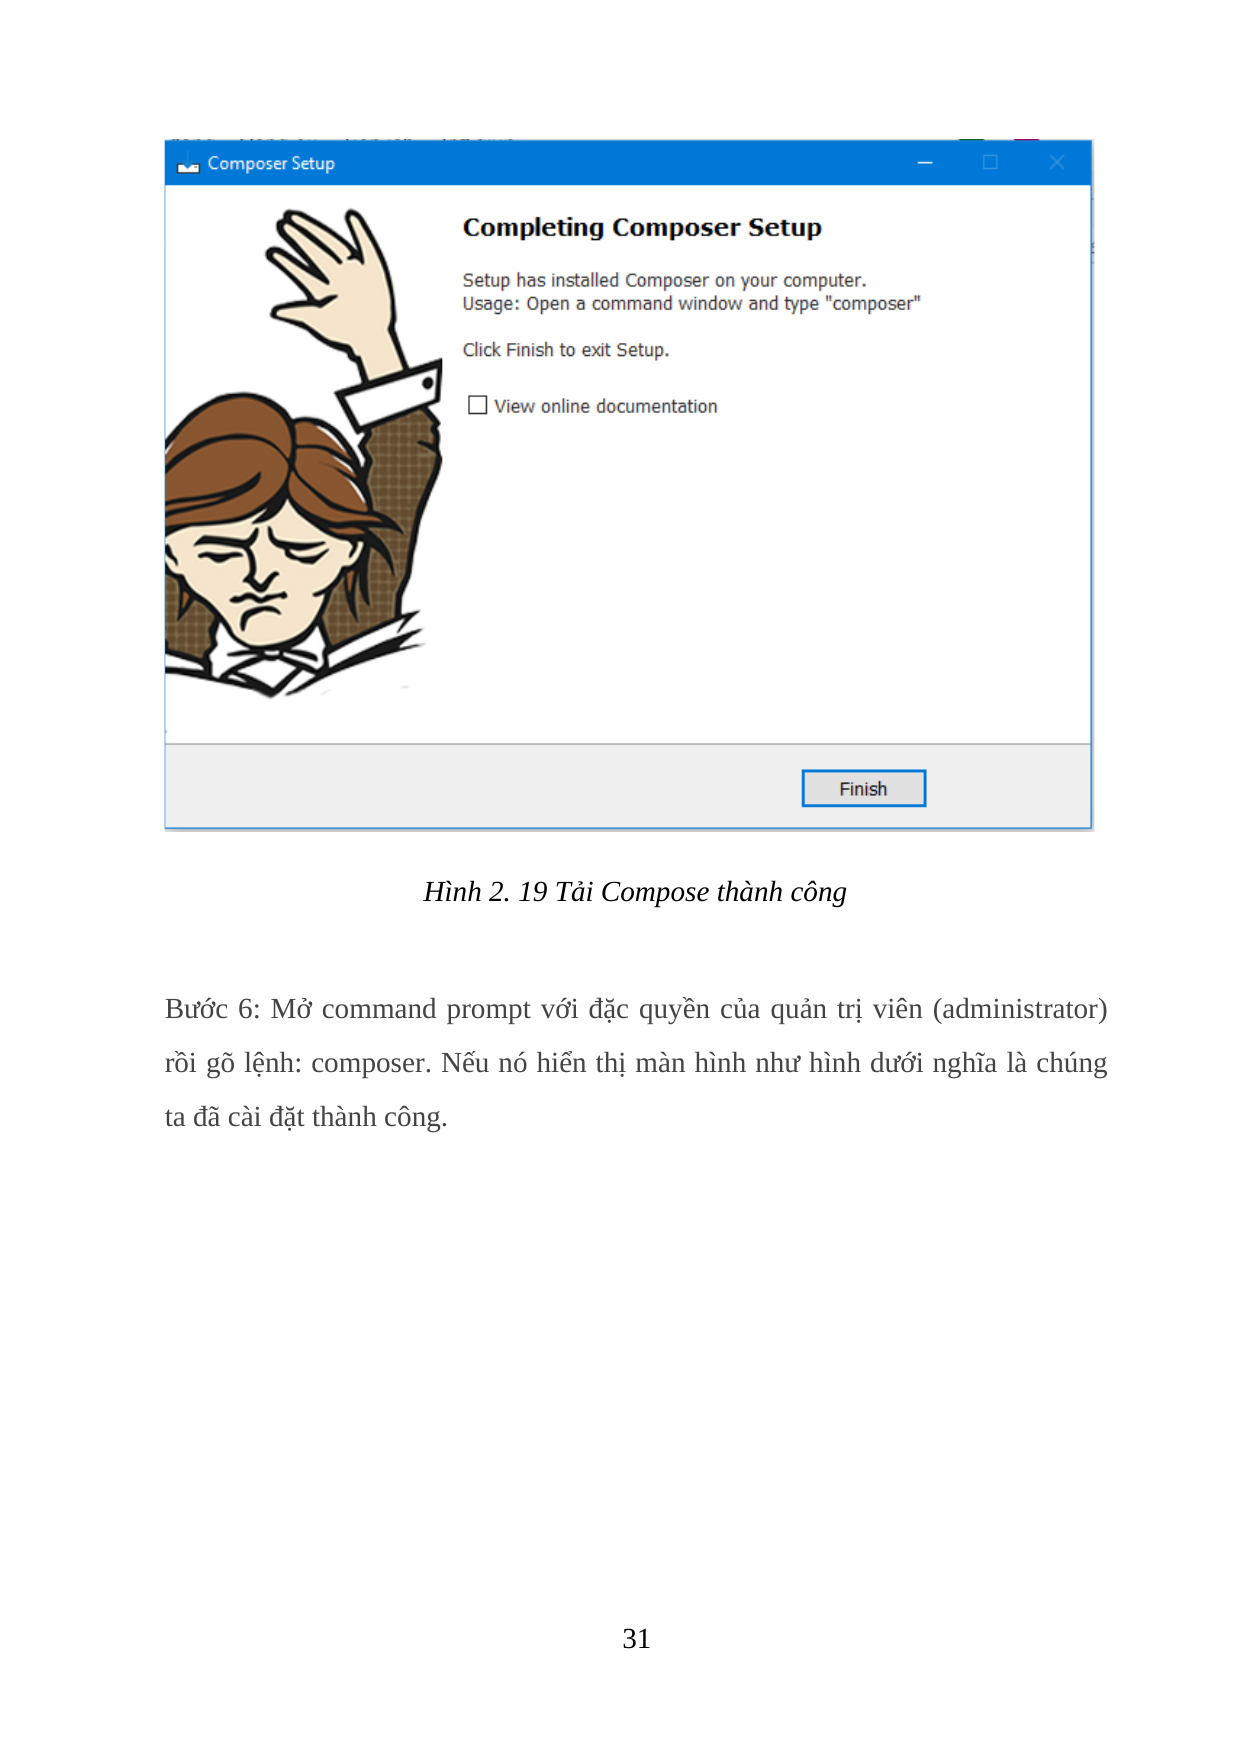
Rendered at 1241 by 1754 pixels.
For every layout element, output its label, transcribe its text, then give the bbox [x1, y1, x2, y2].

text Bước 6: Mở command prompt với đặc quyền của quản trị viên (administrator) rồi gõ lệnh: composer. Nếu nó hiển thị màn hình như hình dưới nghĩa là chúng ta đã cài đặt thành công. [164, 991, 1108, 1132]
picture [164, 139, 1095, 832]
text Hình 2. 19 Tải Compose thành công [164, 874, 1108, 908]
